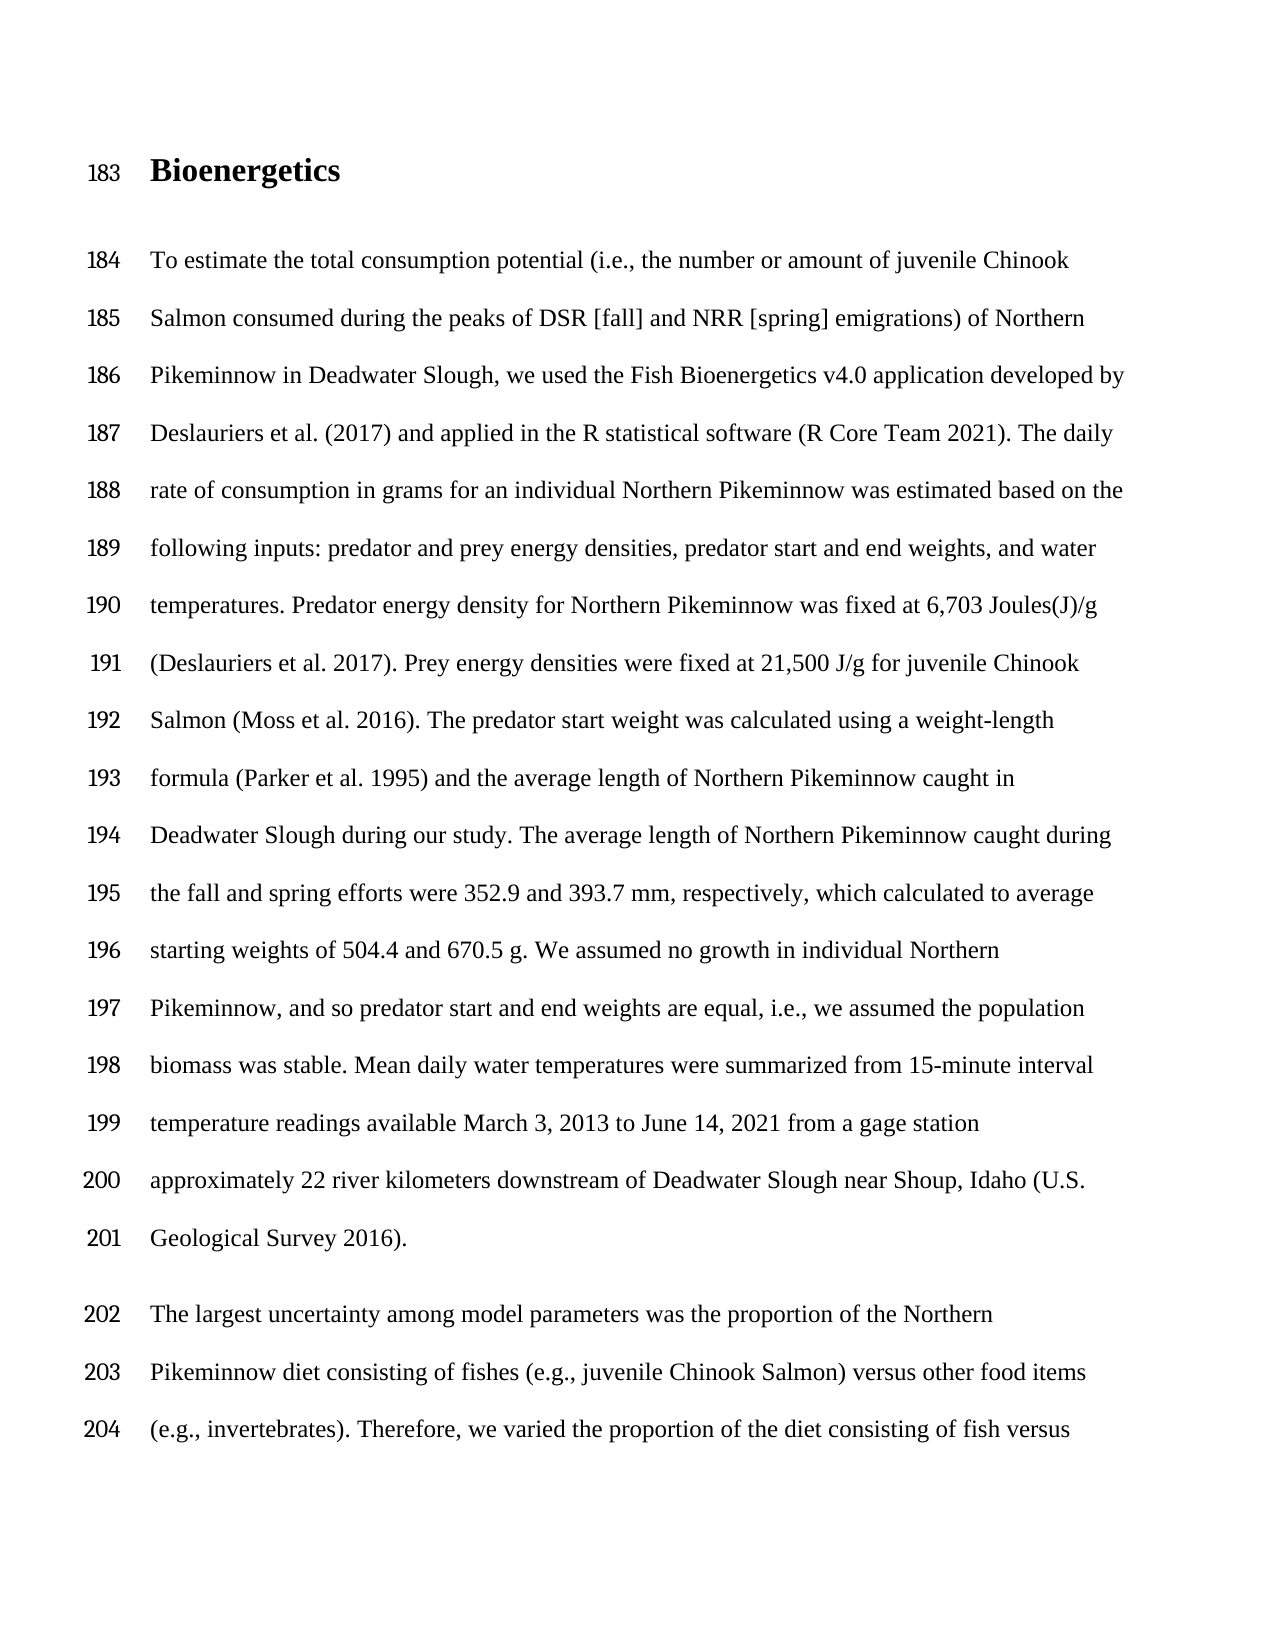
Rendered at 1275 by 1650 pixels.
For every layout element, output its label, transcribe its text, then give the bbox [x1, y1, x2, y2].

subtitle Bioenergetics [150, 150, 1125, 188]
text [150, 1299, 1125, 1443]
text To estimate the total consumption potential (i.e., the number or amount of juvenile Chinook Salmon consumed during the peaks of DSR [fall] and NRR [spring] emigrations) of Northern Pikeminnow in Deadwater Slough, we used the Fish Bioenergetics v4.0 application developed by Deslauriers et al. (2017) and applied in the R statistical software (R Core Team 2021). The daily rate of consumption in grams for an individual Northern Pikeminnow was estimated based on the following inputs: predator and prey energy densities, predator start and end weights, and water temperatures. Predator energy density for Northern Pikeminnow was fixed at 6,703 Joules(J)/g (Deslauriers et al. 2017). Prey energy densities were fixed at 21,500 J/g for juvenile Chinook Salmon (Moss et al. 2016). The predator start weight was calculated using a weight-length formula (Parker et al. 1995) and the average length of Northern Pikeminnow caught in Deadwater Slough during our study. The average length of Northern Pikeminnow caught during the fall and spring efforts were 352.9 and 393.7 mm, respectively, which calculated to average starting weights of 504.4 and 670.5 g. We assumed no growth in individual Northern Pikeminnow, and so predator start and end weights are equal, i.e., we assumed the population biomass was stable. Mean daily water temperatures were summarized from 15-minute interval temperature readings available March 3, 2013 to June 14, 2021 from a gage station approximately 22 river kilometers downstream of Deadwater Slough near Shoup, Idaho (U.S. Geological Survey 2016). [150, 245, 1125, 1252]
